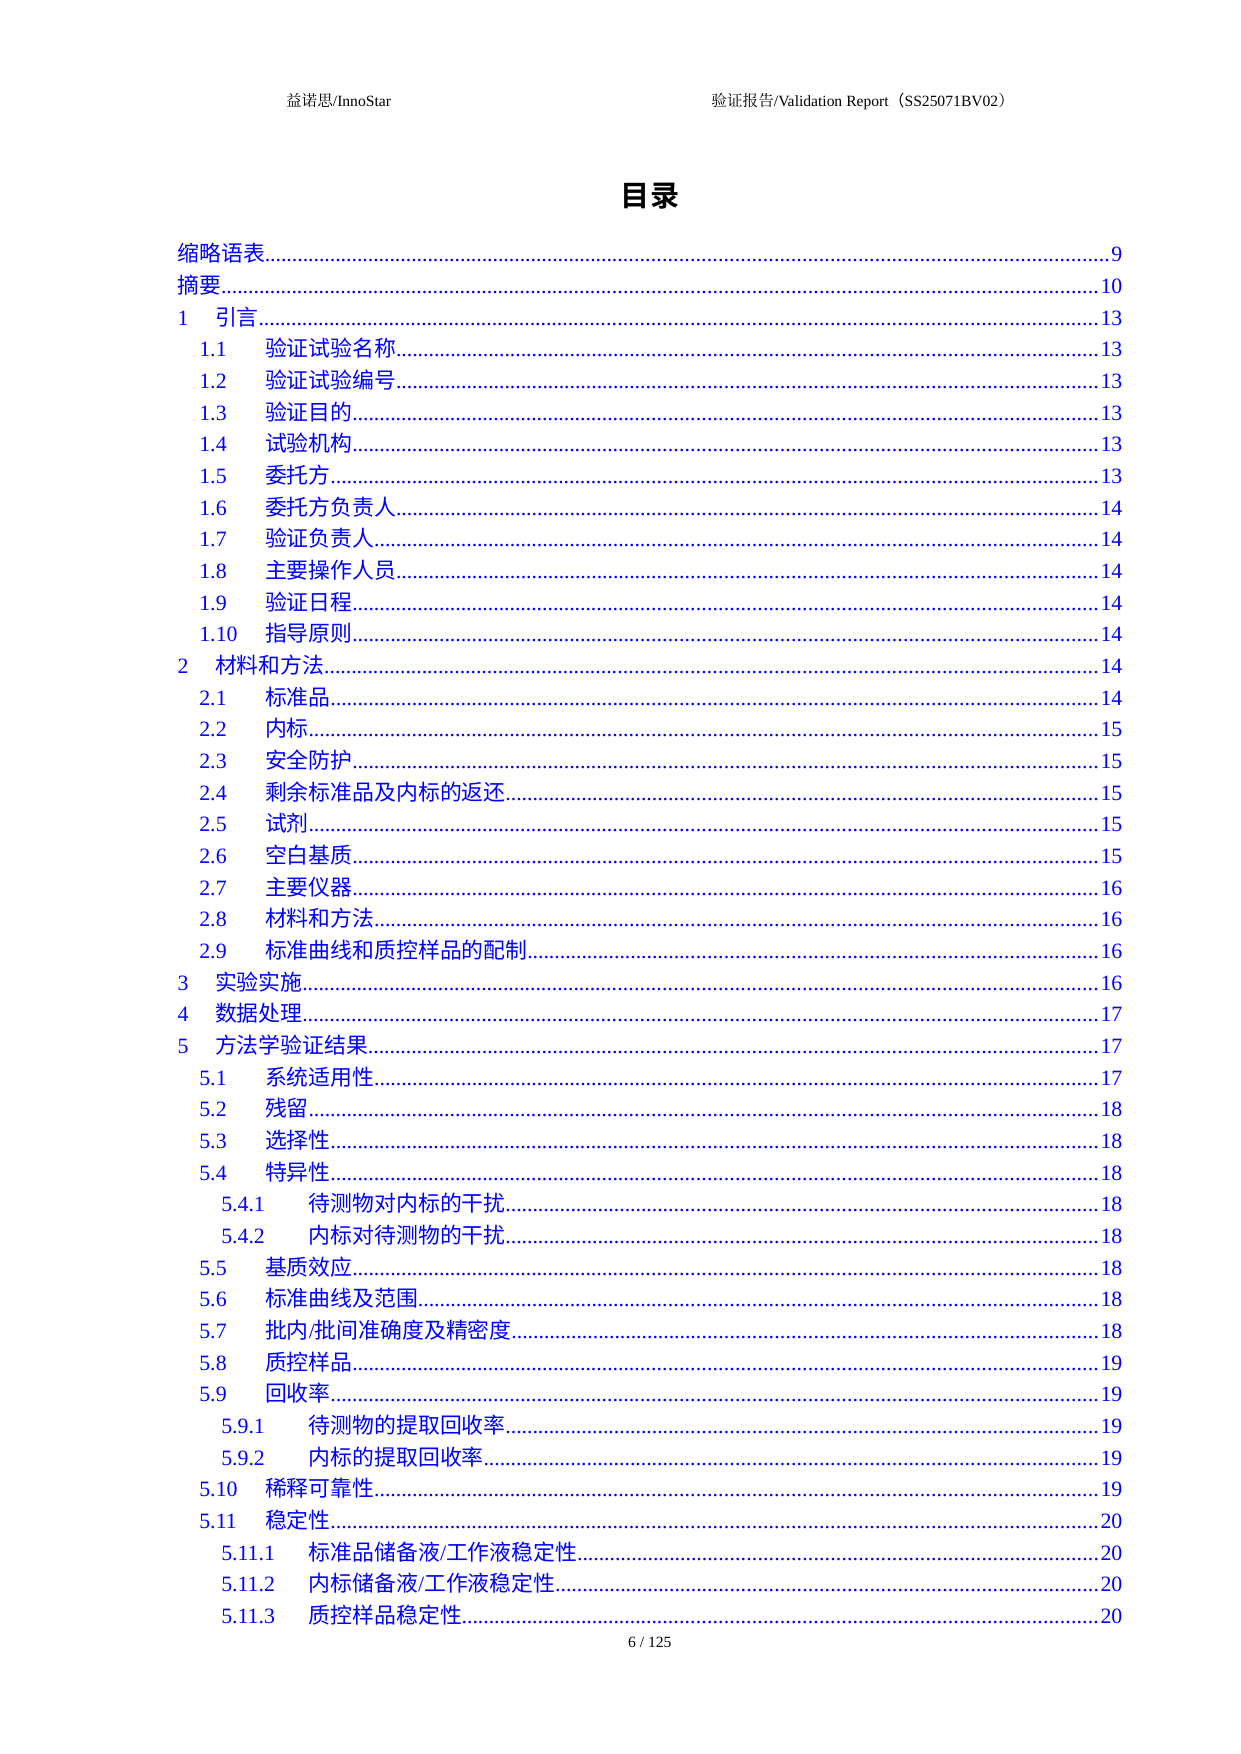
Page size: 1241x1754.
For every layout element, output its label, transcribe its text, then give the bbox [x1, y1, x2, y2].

text 2.4 剩余标准品及内标的返还 15 [199, 774, 1122, 806]
text 1.2 验证试验编号 13 [199, 363, 1122, 394]
text 2.6 空白基质 15 [199, 838, 1122, 869]
text 2.3 安全防护 15 [199, 743, 1122, 774]
text 1.7 验证负责人 14 [199, 521, 1122, 553]
text 5.10 稀释可靠性 19 [199, 1471, 1122, 1503]
text 1.5 委托方 13 [199, 458, 1122, 489]
text 1.4 试验机构 13 [199, 426, 1122, 458]
text 1.9 验证日程 14 [199, 584, 1122, 616]
text 5.11.3 质控样品稳定性 20 [221, 1598, 1122, 1629]
text 2.8 材料和方法 16 [199, 901, 1122, 933]
text 5.2 残留 18 [199, 1091, 1122, 1123]
text 2.9 标准曲线和质控样品的配制 16 [199, 933, 1122, 964]
text 3 实验实施 16 [177, 964, 1122, 996]
text 摘要 10 [177, 268, 1122, 299]
text 5.11 稳定性 20 [199, 1503, 1122, 1534]
text 1.8 主要操作人员 14 [199, 553, 1122, 584]
text 1 引言 13 [177, 299, 1122, 331]
text 5.5 基质效应 18 [199, 1249, 1122, 1281]
text 5.6 标准曲线及范围 18 [199, 1281, 1122, 1313]
text 2 材料和方法 14 [177, 648, 1122, 679]
text 2.7 主要仪器 16 [199, 869, 1122, 901]
text 1.10 指导原则 14 [199, 616, 1122, 648]
text 5.9 回收率 19 [199, 1376, 1122, 1408]
text 4 数据处理 17 [177, 996, 1122, 1028]
text 2.1 标准品 14 [199, 679, 1122, 711]
text 1.1 验证试验名称 13 [199, 331, 1122, 363]
text 5.11.1 标准品储备液/工作液稳定性 20 [221, 1534, 1122, 1566]
text 5.4 特异性 18 [199, 1154, 1122, 1186]
text 5.1 系统适用性 17 [199, 1059, 1122, 1091]
text 5.9.2 内标的提取回收率 19 [221, 1439, 1122, 1471]
text 5.8 质控样品 19 [199, 1344, 1122, 1376]
text 5.4.1 待测物对内标的干扰 18 [221, 1186, 1122, 1218]
text 5.4.2 内标对待测物的干扰 18 [221, 1218, 1122, 1249]
text 缩略语表 9 [177, 236, 1122, 268]
text 5.7 批内/批间准确度及精密度 18 [199, 1313, 1122, 1344]
text 2.5 试剂 15 [199, 806, 1122, 838]
text 5.11.2 内标储备液/工作液稳定性 20 [221, 1566, 1122, 1598]
text 1.6 委托方负责人 14 [199, 489, 1122, 521]
text 5 方法学验证结果 17 [177, 1028, 1122, 1059]
text 2.2 内标 15 [199, 711, 1122, 743]
text 1.3 验证目的 13 [199, 394, 1122, 426]
text 5.9.1 待测物的提取回收率 19 [221, 1408, 1122, 1439]
text 5.3 选择性 18 [199, 1123, 1122, 1154]
text 目录 [177, 173, 1122, 215]
